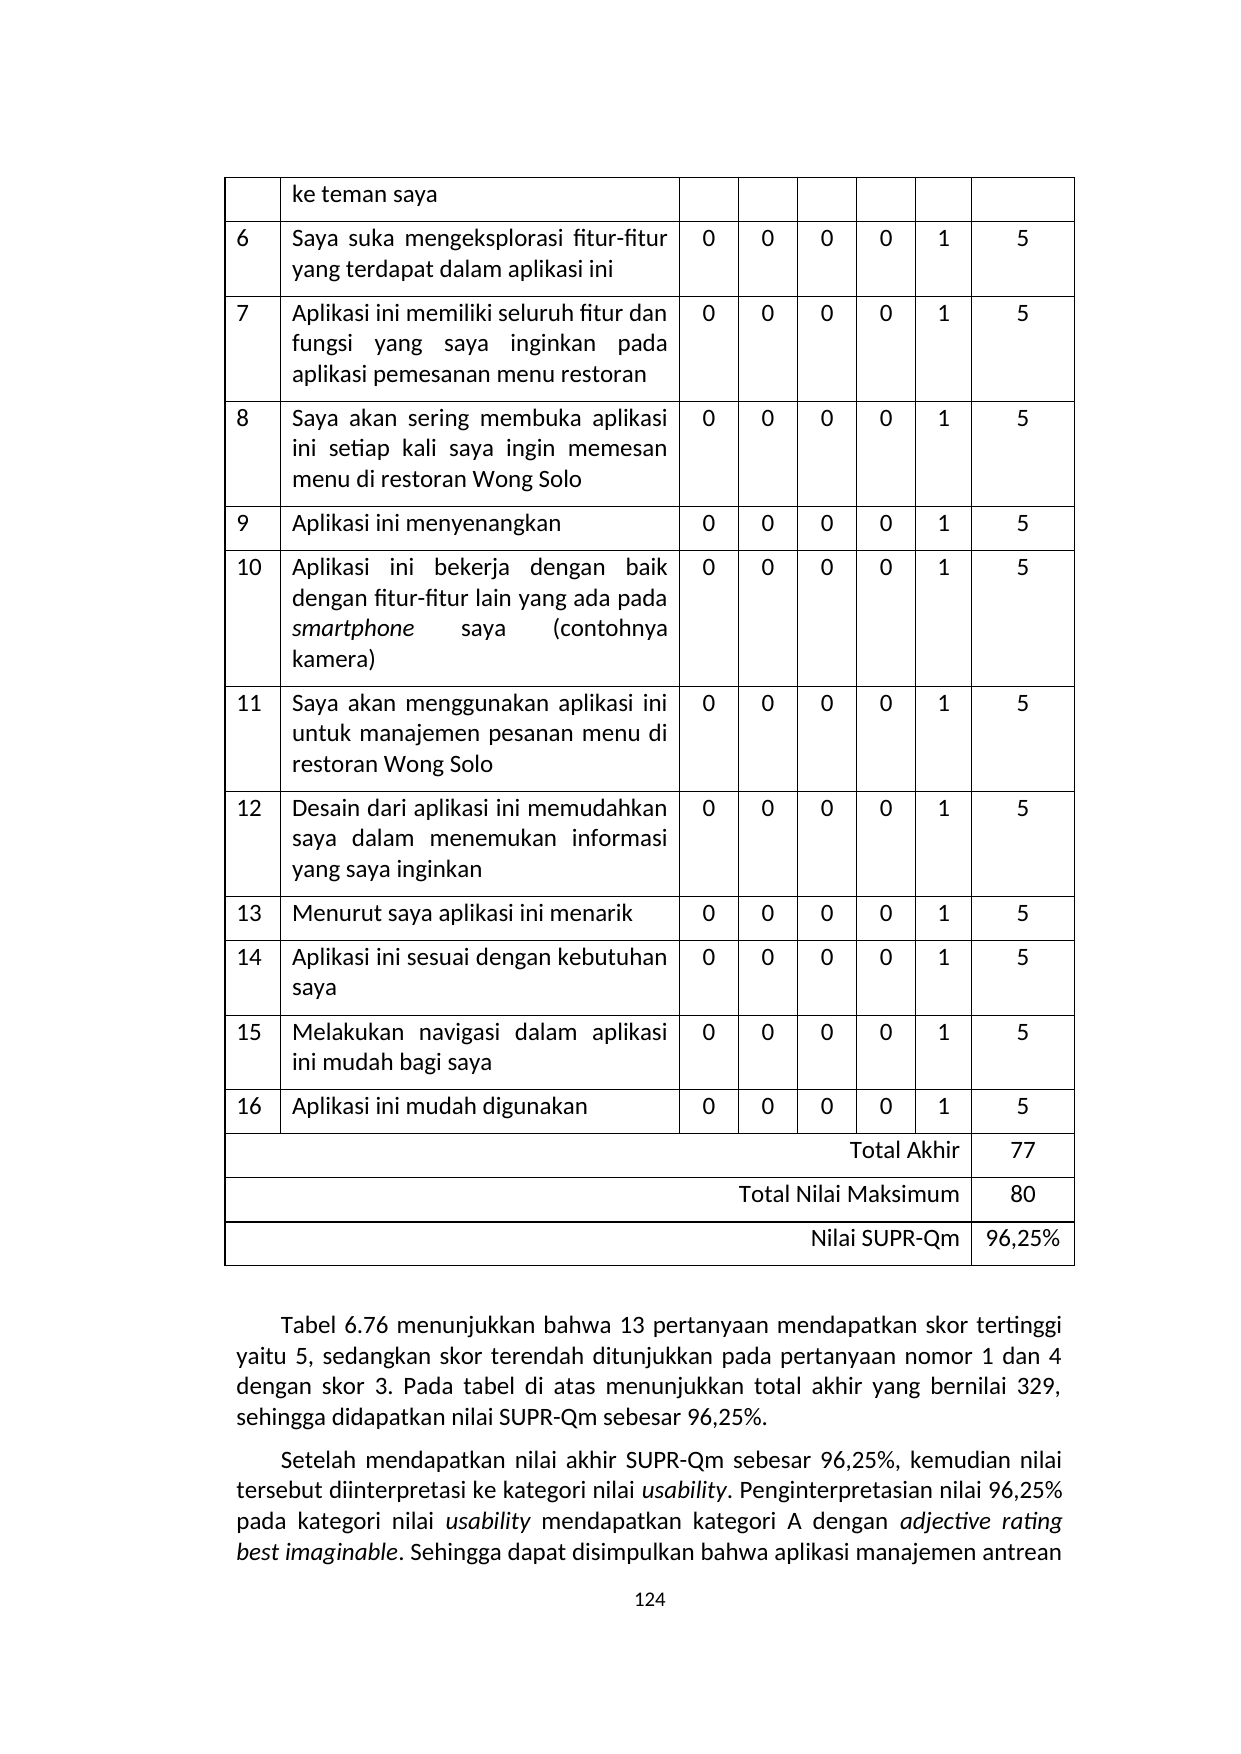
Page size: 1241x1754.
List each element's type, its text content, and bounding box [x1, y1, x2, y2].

table_cell 4 [972, 178, 1074, 221]
table_cell 5 [972, 792, 1074, 896]
table_cell 0 [857, 297, 915, 401]
table_cell 0 [680, 792, 738, 896]
table_cell 1 [916, 941, 971, 1014]
table_cell 0 [798, 897, 856, 940]
table_cell 0 [680, 1016, 738, 1089]
table_cell Desain dari aplikasi ini memudahkan saya dalam menemukan informasi yang saya inginkan [281, 792, 679, 896]
table_cell 0 [739, 1016, 797, 1089]
table_cell 0 [798, 1090, 856, 1133]
table_cell 0 [857, 941, 915, 1014]
table_cell Saya akan menggunakan aplikasi ini untuk manajemen pesanan menu di restoran Wong Solo [281, 687, 679, 791]
table_cell Saya suka mengeksplorasi fitur-fitur yang terdapat dalam aplikasi ini [281, 222, 679, 296]
table_cell 0 [739, 897, 797, 940]
table_cell 1 [916, 897, 971, 940]
table_cell 5 [972, 1090, 1074, 1133]
table_cell 0 [798, 792, 856, 896]
table_cell 5 [972, 1016, 1074, 1089]
table_cell 0 [857, 507, 915, 550]
table_cell 0 [739, 507, 797, 550]
table_cell 96,25% [972, 1223, 1074, 1265]
table_cell 0 [857, 1016, 915, 1089]
table_cell 5 [226, 178, 280, 221]
table_cell 5 [972, 897, 1074, 940]
table_cell 0 [739, 1090, 797, 1133]
table_cell 0 [680, 507, 738, 550]
table_cell 5 [972, 402, 1074, 506]
table_cell 0 [739, 551, 797, 686]
table_cell 5 [972, 507, 1074, 550]
table_cell 0 [680, 1090, 738, 1133]
table_cell 0 [739, 687, 797, 791]
table_cell 77 [972, 1134, 1074, 1177]
table_cell Saya akan sering membuka aplikasi ini setiap kali saya ingin memesan menu di restoran Wong Solo [281, 402, 679, 506]
table_cell 0 [916, 178, 971, 221]
table_cell Aplikasi ini menyenangkan [281, 507, 679, 550]
table_cell 7 [226, 297, 280, 401]
table_cell 0 [798, 1016, 856, 1089]
table_cell 12 [226, 792, 280, 896]
table_cell 0 [857, 897, 915, 940]
table_cell 0 [680, 687, 738, 791]
table_cell 1 [916, 402, 971, 506]
table_cell 1 [857, 178, 915, 221]
table_cell Menurut saya aplikasi ini menarik [281, 897, 679, 940]
table_cell 0 [857, 222, 915, 296]
table_cell Melakukan navigasi dalam aplikasi ini mudah bagi saya [281, 1016, 679, 1089]
table_cell 0 [857, 1090, 915, 1133]
table_cell Aplikasi ini memiliki seluruh fitur dan fungsi yang saya inginkan pada aplikasi pemesanan menu restoran [281, 297, 679, 401]
table_cell 0 [680, 178, 738, 221]
table_cell 5 [972, 222, 1074, 296]
table_cell 0 [798, 507, 856, 550]
table_cell 1 [916, 1016, 971, 1089]
table_cell 1 [916, 507, 971, 550]
table_cell 0 [857, 687, 915, 791]
table_cell 1 [916, 792, 971, 896]
table_cell Nilai SUPR-Qm [226, 1223, 971, 1265]
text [236, 1444, 1063, 1566]
table_cell 8 [226, 402, 280, 506]
table_cell 0 [739, 792, 797, 896]
table_cell 0 [680, 297, 738, 401]
table_cell 1 [916, 687, 971, 791]
table_cell 14 [226, 941, 280, 1014]
table_cell 0 [680, 897, 738, 940]
table_cell 0 [857, 402, 915, 506]
table_cell 5 [972, 687, 1074, 791]
table_cell 0 [680, 402, 738, 506]
table_cell 5 [972, 941, 1074, 1014]
table_cell 0 [857, 551, 915, 686]
table_cell 1 [916, 551, 971, 686]
table_cell 5 [972, 551, 1074, 686]
table_cell 13 [226, 897, 280, 940]
table_cell 0 [680, 551, 738, 686]
table_cell Aplikasi ini mudah digunakan [281, 1090, 679, 1133]
table_cell 0 [798, 297, 856, 401]
table_cell 10 [226, 551, 280, 686]
table_cell 0 [739, 941, 797, 1014]
table_cell 16 [226, 1090, 280, 1133]
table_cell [281, 178, 679, 221]
table_cell 80 [972, 1178, 1074, 1221]
table_cell 1 [916, 297, 971, 401]
table_cell 0 [798, 551, 856, 686]
table_cell 0 [739, 402, 797, 506]
table_cell Aplikasi ini bekerja dengan baik dengan fitur-fitur lain yang ada pada smartphone saya (contohnya kamera) [281, 551, 679, 686]
table_cell 0 [798, 941, 856, 1014]
table_cell 0 [798, 178, 856, 221]
table_cell Total Nilai Maksimum [226, 1178, 971, 1221]
table_cell 0 [680, 941, 738, 1014]
table_cell 15 [226, 1016, 280, 1089]
table_cell 0 [798, 402, 856, 506]
table_cell 11 [226, 687, 280, 791]
table_cell 0 [739, 297, 797, 401]
table_cell Total Akhir [226, 1134, 971, 1177]
table_cell 1 [916, 222, 971, 296]
table_cell 0 [680, 222, 738, 296]
table_cell 5 [972, 297, 1074, 401]
table_cell 1 [916, 1090, 971, 1133]
table_cell Aplikasi ini sesuai dengan kebutuhan saya [281, 941, 679, 1014]
table_cell 0 [798, 687, 856, 791]
table_cell 0 [739, 178, 797, 221]
table_cell 6 [226, 222, 280, 296]
table_cell 0 [857, 792, 915, 896]
table_cell 0 [739, 222, 797, 296]
table_cell 9 [226, 507, 280, 550]
table_cell 0 [798, 222, 856, 296]
